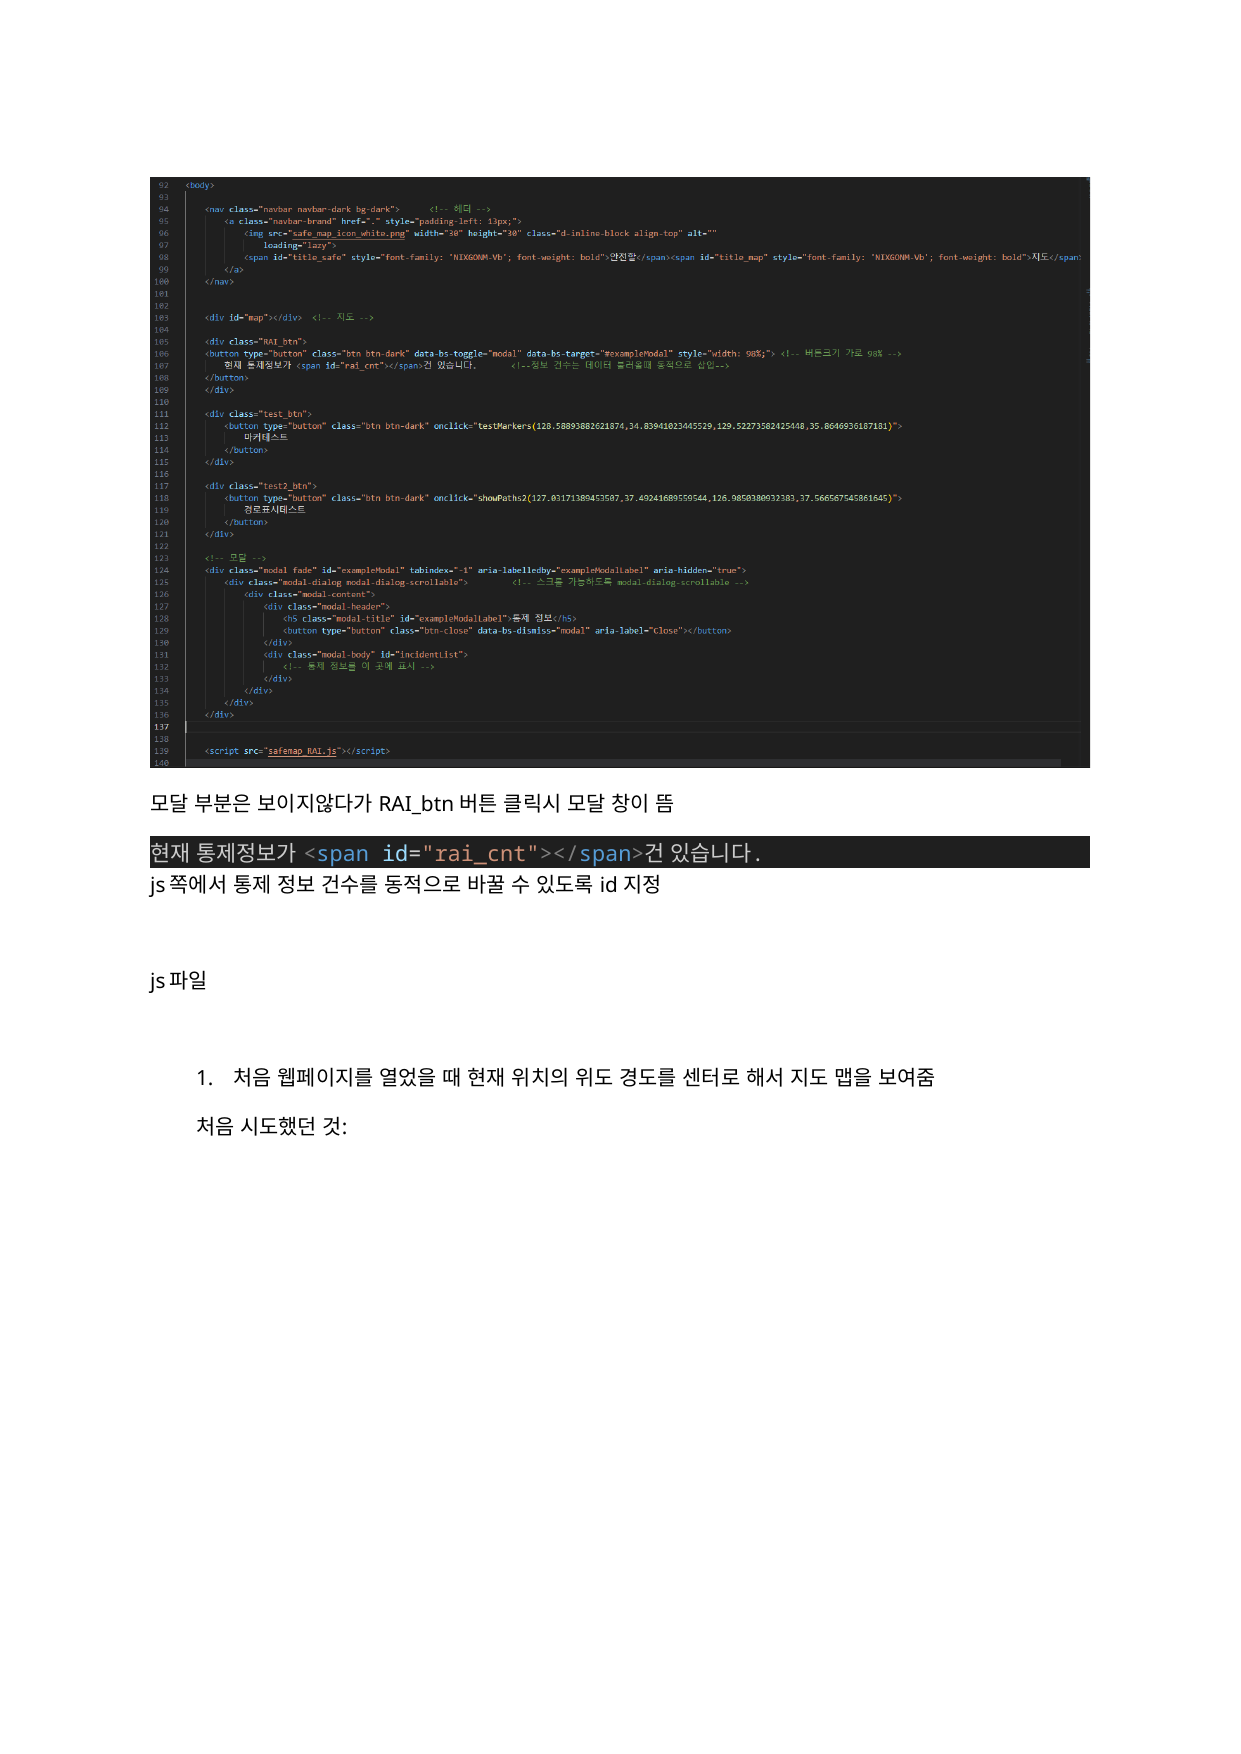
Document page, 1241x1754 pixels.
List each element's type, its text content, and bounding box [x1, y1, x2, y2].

text js파일 [150, 964, 1090, 995]
text 처음 시도했던 것: [196, 1111, 1090, 1141]
list 처음 웹페이지를 열었을 때 현재 위치의 위도 경도를 센터로 해서 지도 맵을 보여줌 [196, 1061, 1090, 1092]
text 모달 부분은 보이지않다가 RAI_btn 버튼 클릭시 모달 창이 뜸 [150, 787, 1090, 817]
text js쪽에서 통제 정보 건수를 동적으로 바꿀 수 있도록 id 지정 [150, 868, 1090, 898]
picture [150, 177, 1091, 768]
text 현재 통제정보가 <span id="rai_cnt"></span>건 있습니다. [150, 836, 1090, 868]
